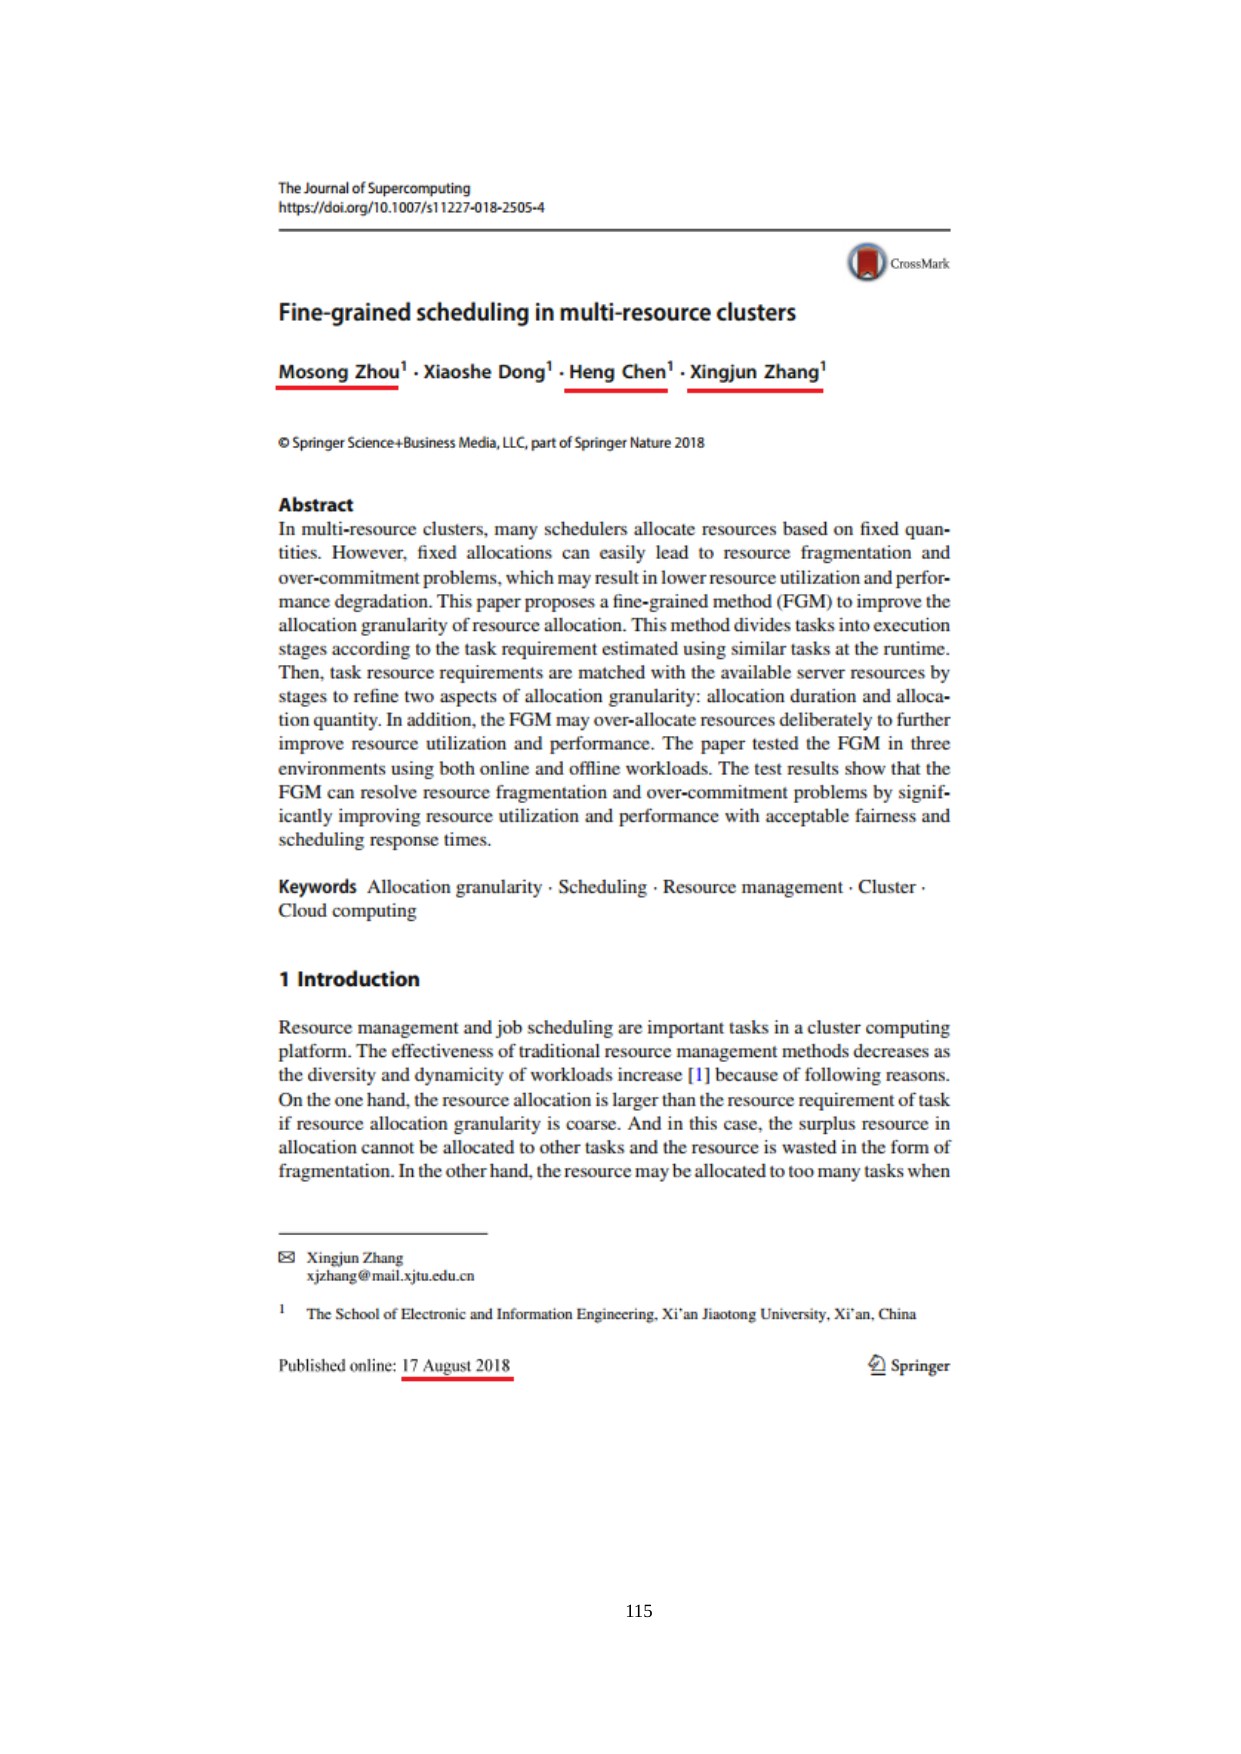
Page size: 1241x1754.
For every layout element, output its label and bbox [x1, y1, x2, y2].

picture [224, 161, 1016, 1417]
